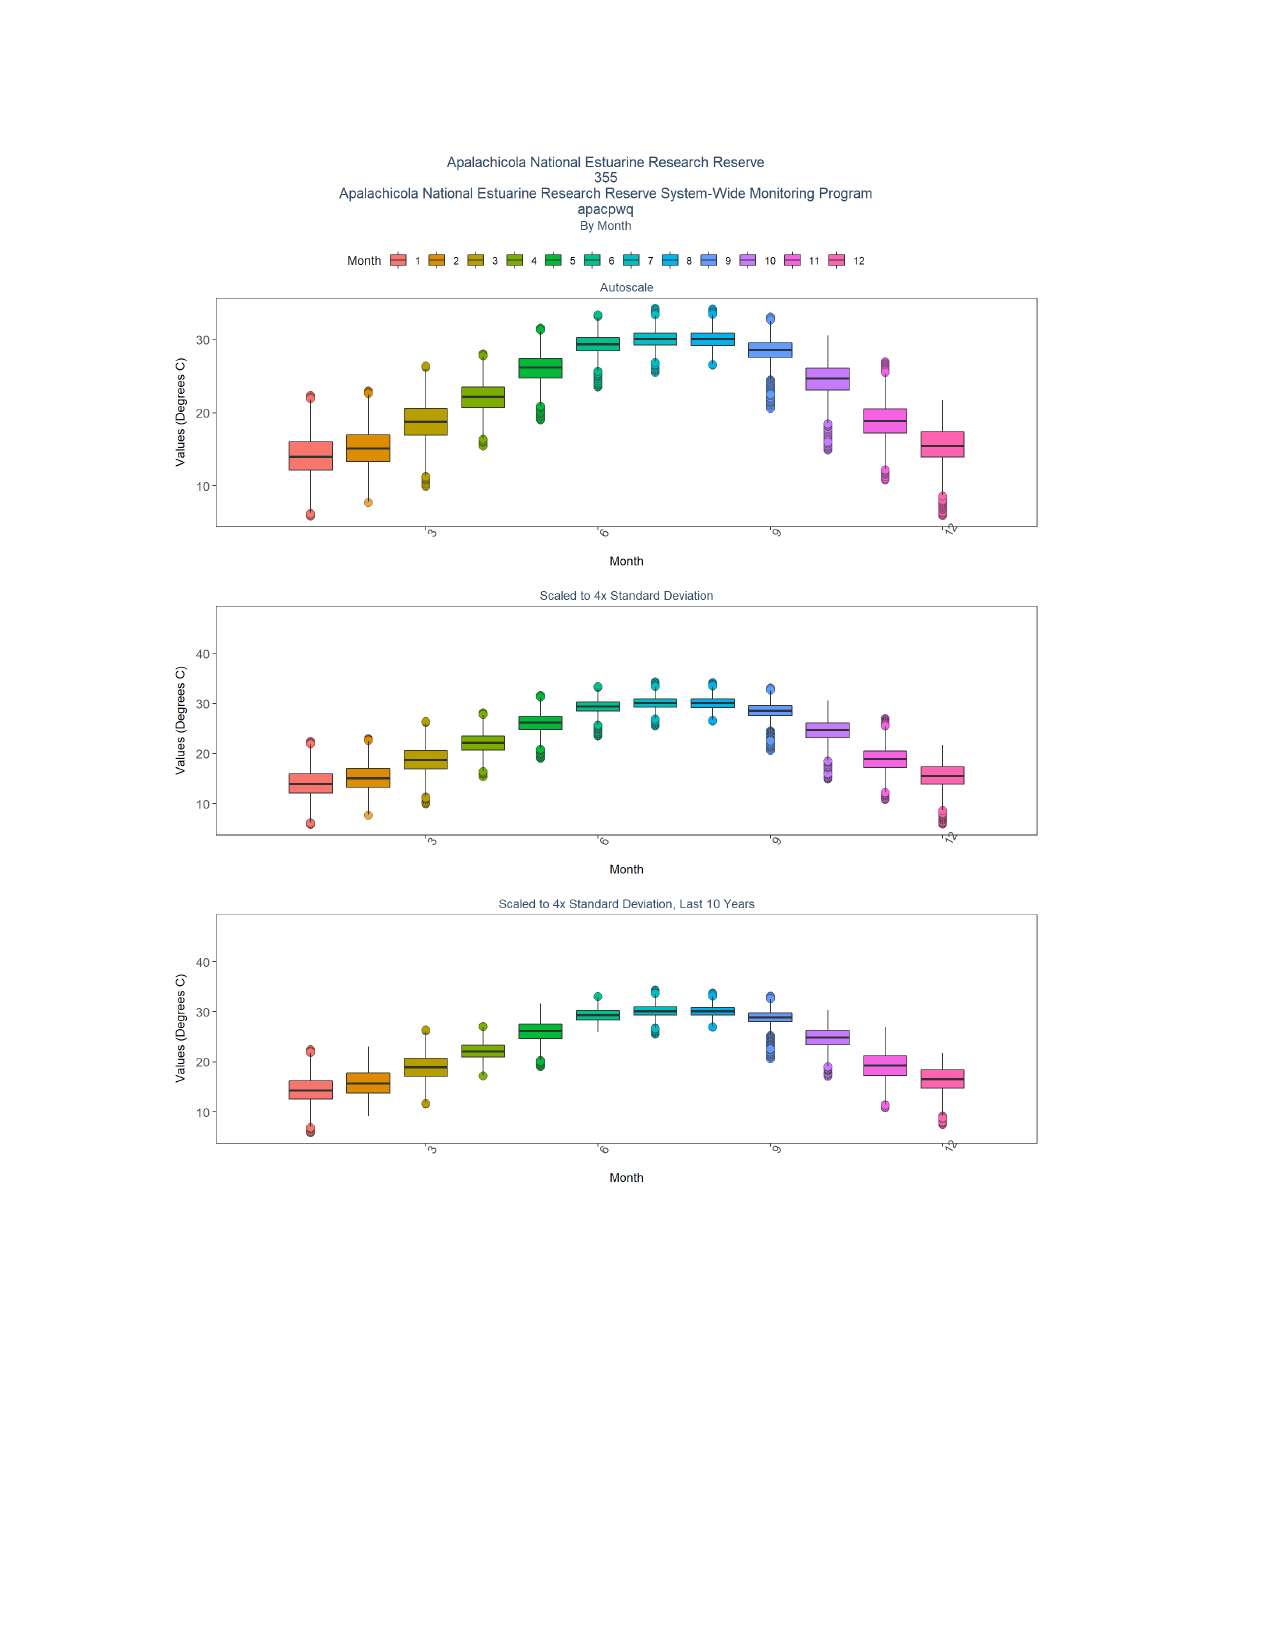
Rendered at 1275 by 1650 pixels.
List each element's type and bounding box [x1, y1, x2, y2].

picture [168, 150, 1044, 1200]
